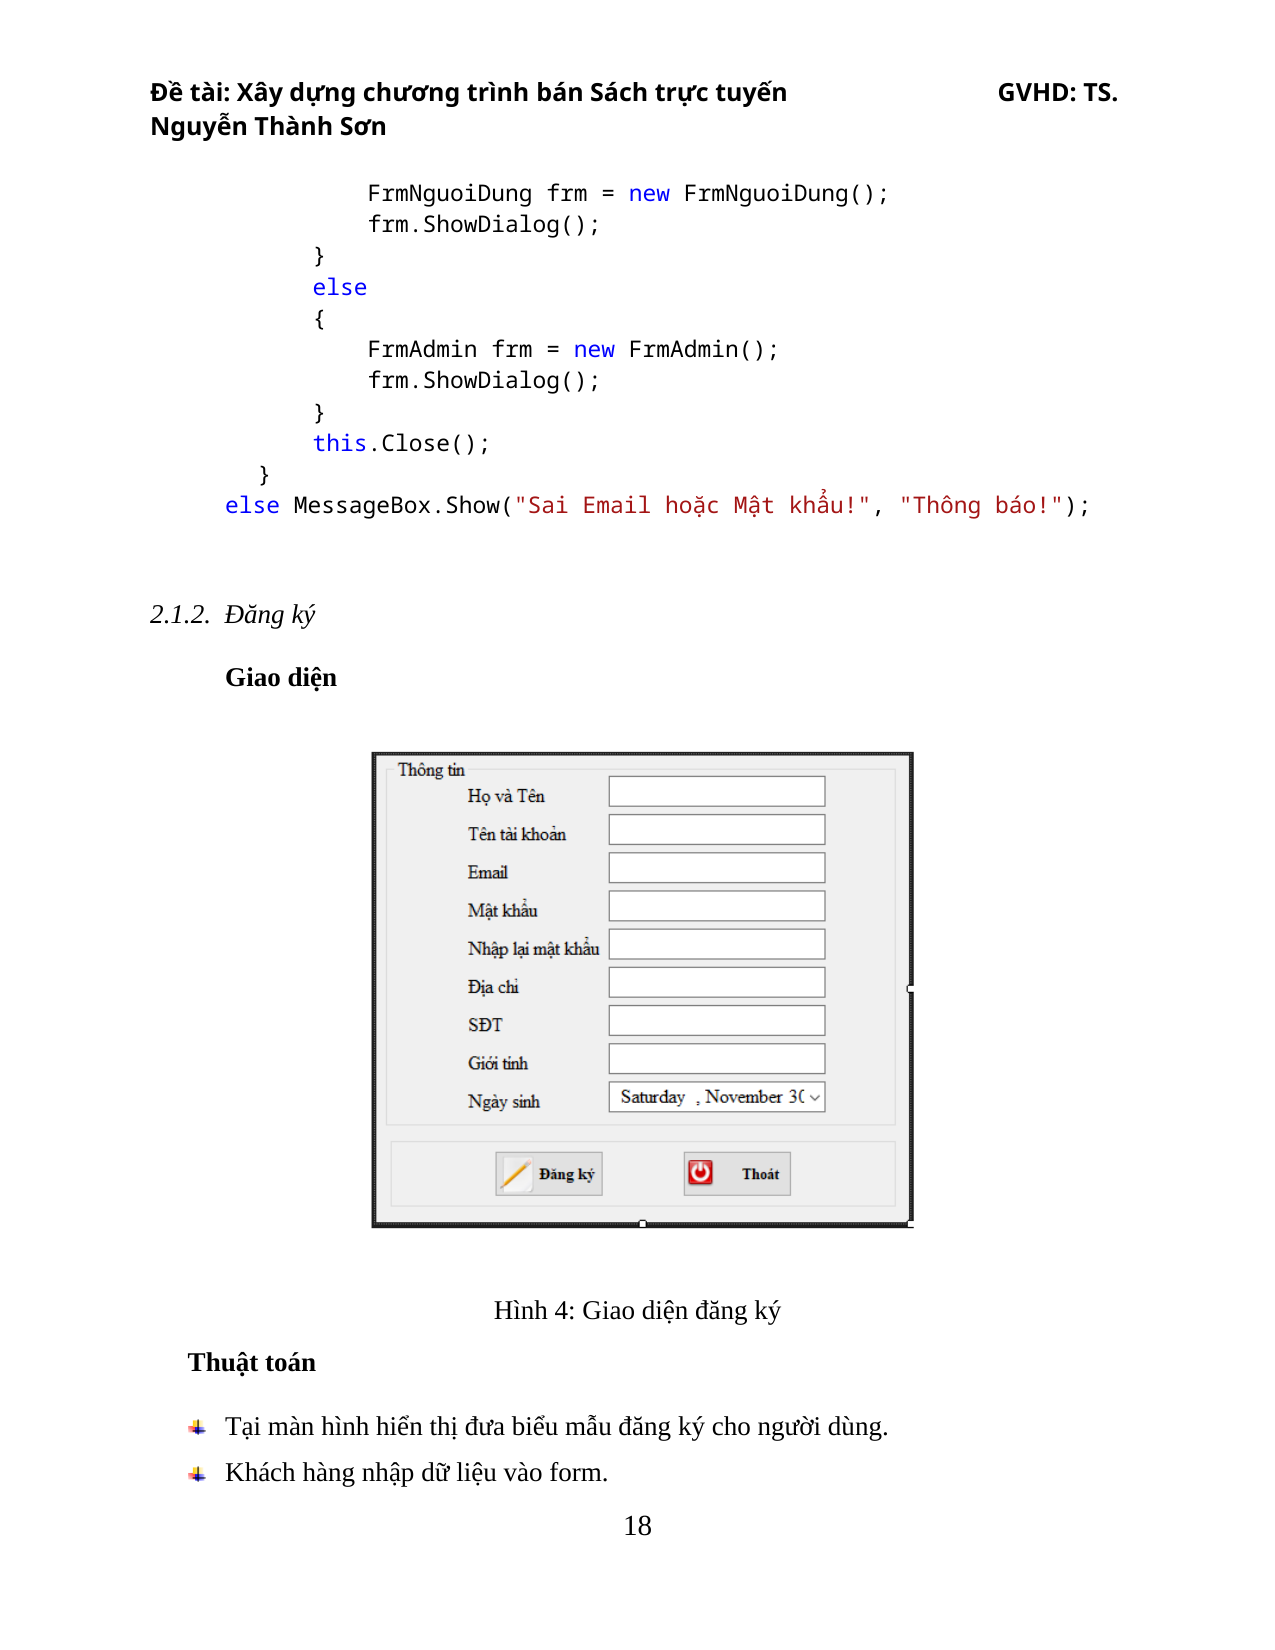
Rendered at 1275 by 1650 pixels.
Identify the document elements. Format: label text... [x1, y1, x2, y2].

picture [150, 721, 1125, 1270]
text FrmAdmin frm = new FrmAdmin(); [37, 333, 1125, 364]
list Khách hàng nhập dữ liệu vào form. [150, 1456, 1125, 1487]
text this.Close(); [37, 427, 1125, 458]
text Giao diện [150, 661, 1125, 692]
list Tại màn hình hiển thị đưa biểu mẫu đăng ký cho người dùng. [150, 1410, 1125, 1441]
text { [37, 302, 1125, 333]
text FrmNguoiDung frm = new FrmNguoiDung(); [37, 177, 1125, 208]
text Hình 4: Giao diện đăng ký [150, 1294, 1125, 1326]
text 2.1.2. Đăng ký [150, 598, 1125, 629]
picture [188, 1465, 206, 1482]
picture [188, 1418, 206, 1435]
text else [37, 270, 1125, 302]
text else MessageBox.Show("Sai Email hoặc Mật khẩu!", "Thông báo!"); [37, 489, 1125, 520]
text Thuật toán [150, 1346, 1125, 1377]
text } [37, 395, 1125, 427]
text } [37, 458, 1125, 489]
text frm.ShowDialog(); [37, 364, 1125, 395]
text frm.ShowDialog(); [37, 208, 1125, 239]
text } [37, 239, 1125, 270]
